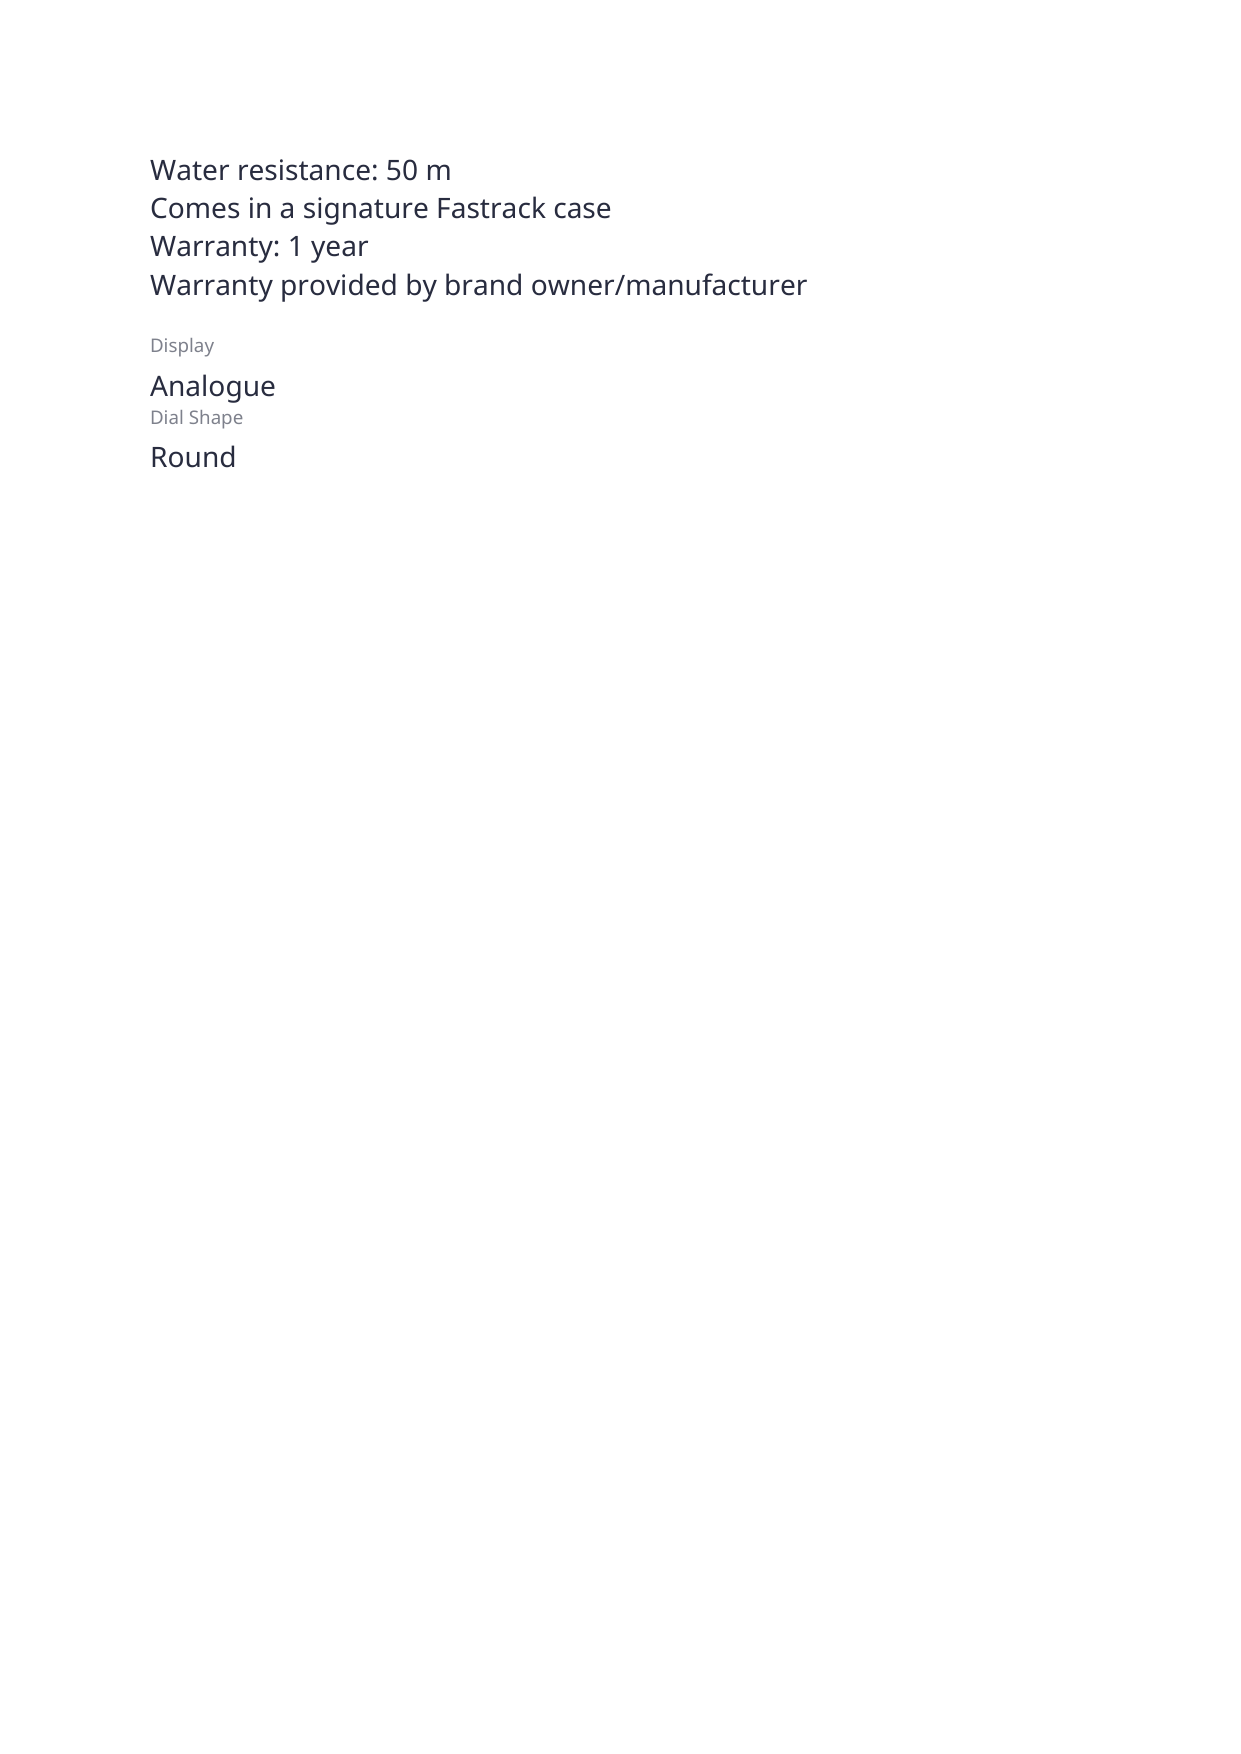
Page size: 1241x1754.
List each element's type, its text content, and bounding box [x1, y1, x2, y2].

text Dial Shape [150, 404, 1090, 430]
text Display [150, 332, 1090, 358]
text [150, 150, 1090, 303]
text Analogue [150, 366, 1090, 404]
text Round [150, 437, 1090, 476]
